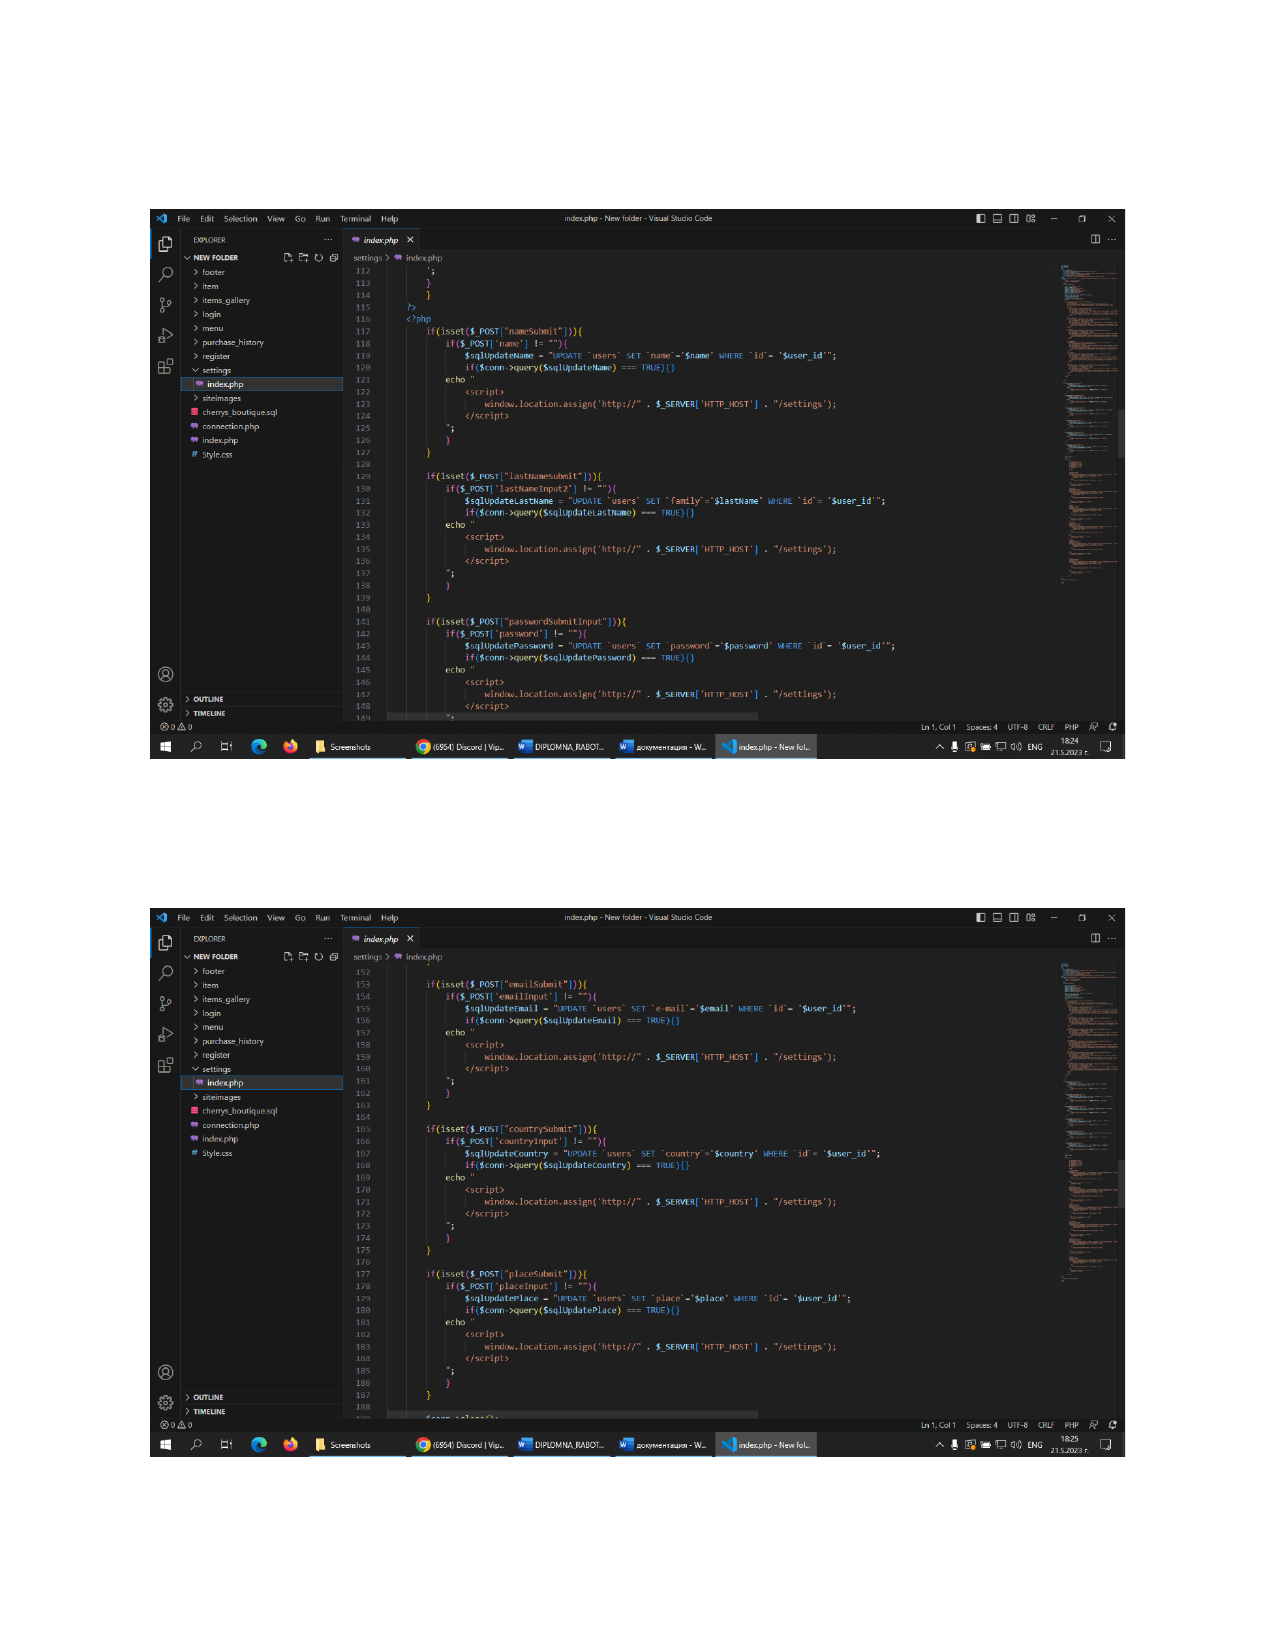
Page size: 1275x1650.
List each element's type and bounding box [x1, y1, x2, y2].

picture [150, 908, 1125, 1457]
picture [150, 209, 1125, 759]
